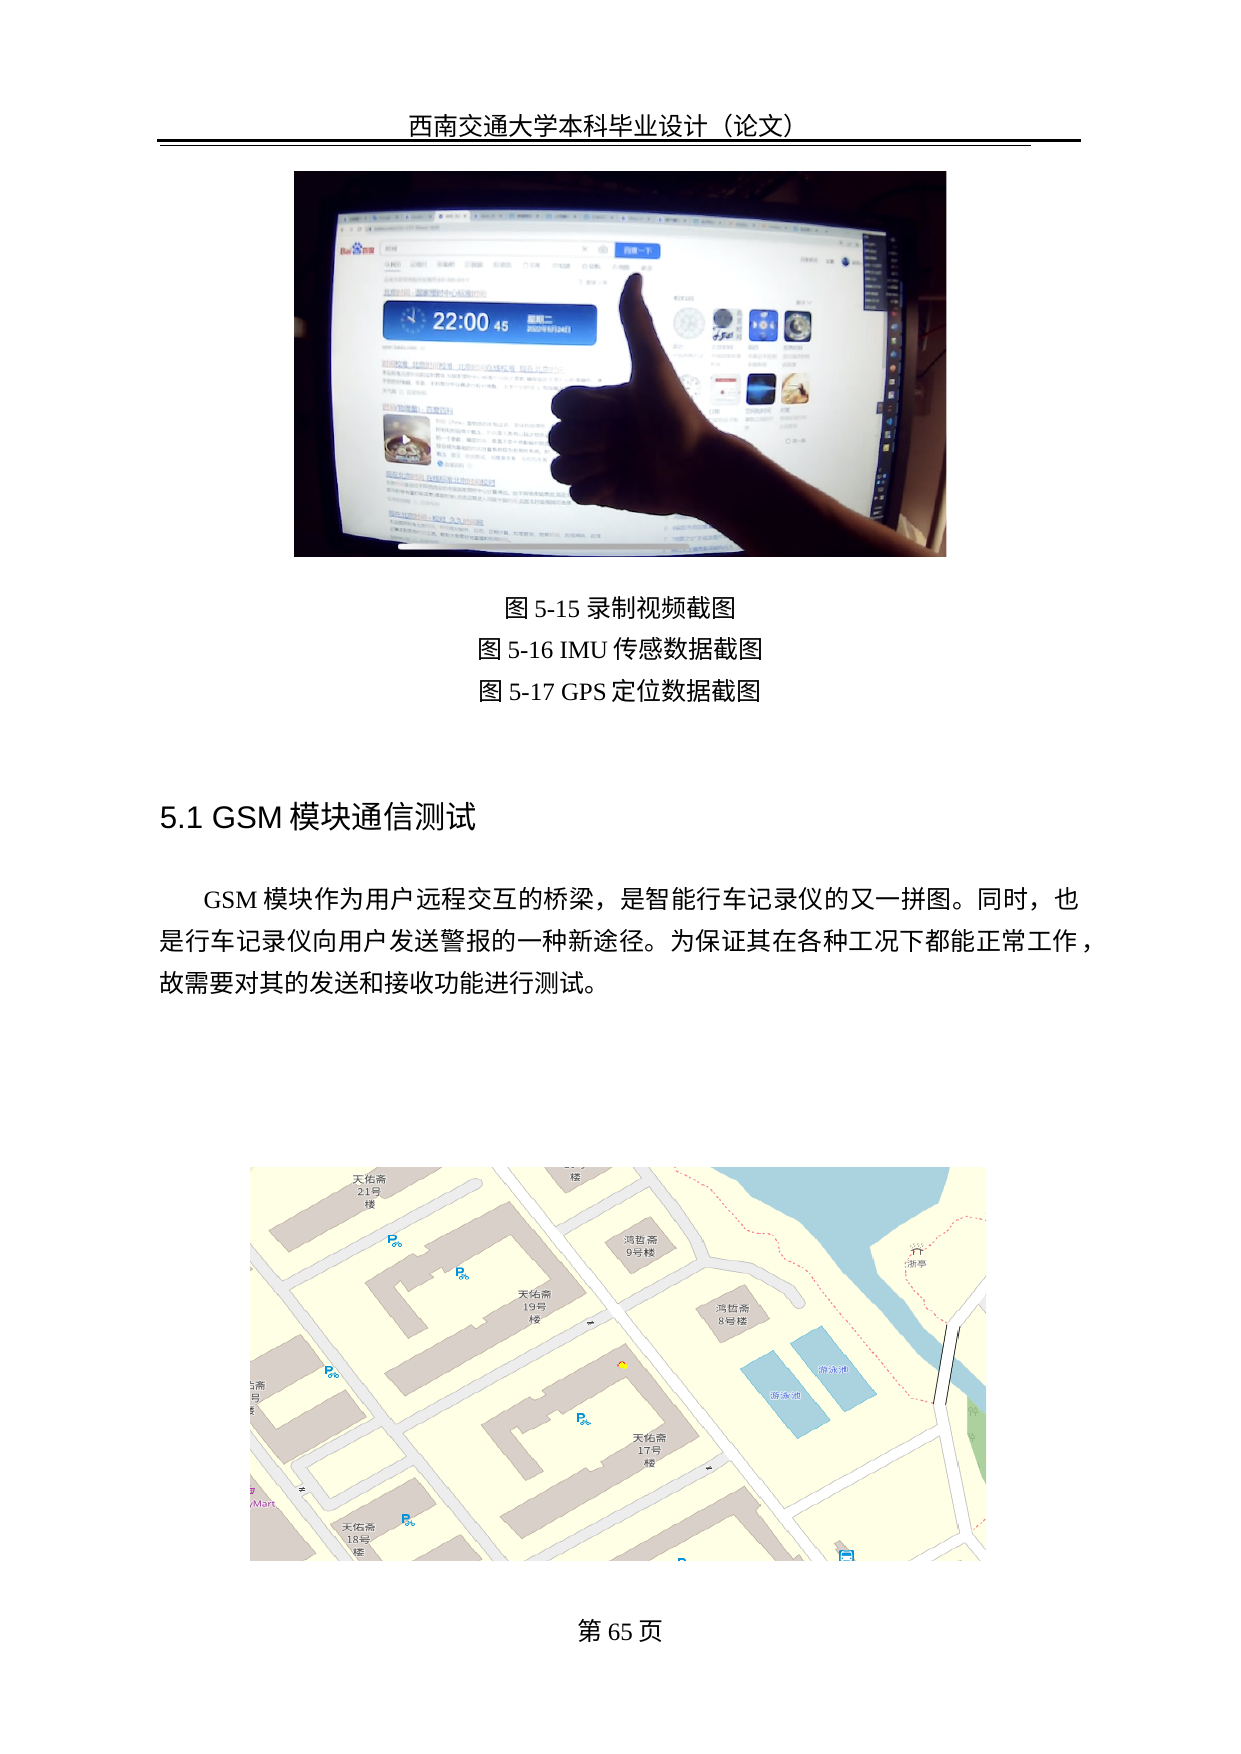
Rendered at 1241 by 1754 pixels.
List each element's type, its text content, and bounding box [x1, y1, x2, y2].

picture [841, 1556, 852, 1561]
picture [294, 171, 947, 557]
picture [250, 1167, 987, 1561]
text 图5-17 GPS定位数据截图 [159, 669, 1081, 710]
text 5.1 GSM模块通信测试 [159, 773, 1081, 856]
text GSM模块作为用户远程交互的桥梁，是智能行车记录仪的又一拼图。同时，也是行车记录仪向用户发送警报的一种新途径。为保证其在各种工况下都能正常工作，故需要对其的发送和接收功能进行测试。 [159, 877, 1081, 1002]
text 图5-16 IMU传感数据截图 [159, 627, 1081, 669]
